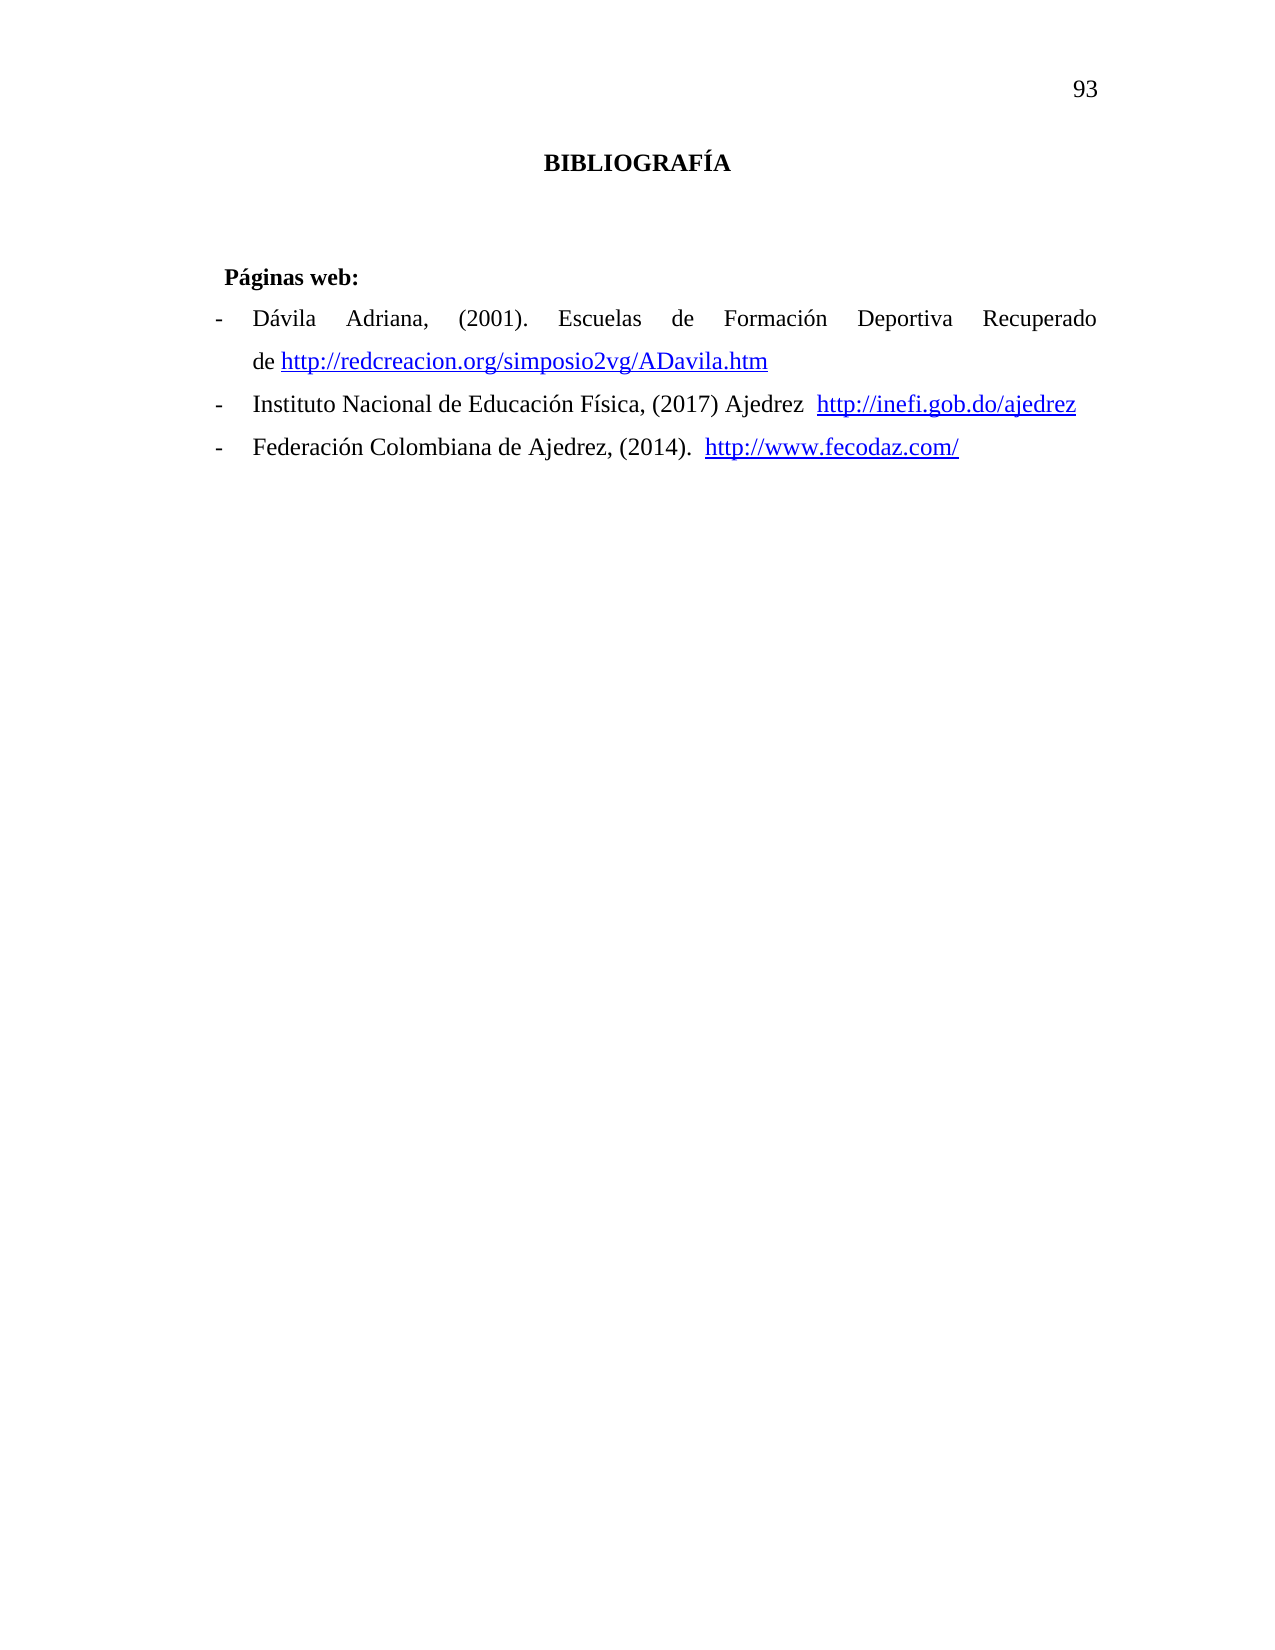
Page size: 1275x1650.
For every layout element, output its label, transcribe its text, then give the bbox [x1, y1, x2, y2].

list Dávila Adriana, (2001). Escuelas de Formación Deportiva Recuperado de http://redcreacion.org/simposio2vg/ADavila.htm [215, 304, 1098, 375]
list Instituto Nacional de Educación Física, (2017) Ajedrez http://inefi.gob.do/ajedrez [215, 389, 1098, 418]
text BIBLIOGRAFÍA [177, 148, 1098, 176]
text Páginas web: [224, 263, 1074, 290]
list Federación Colombiana de Ajedrez, (2014). http://www.fecodaz.com/ [215, 432, 1098, 461]
